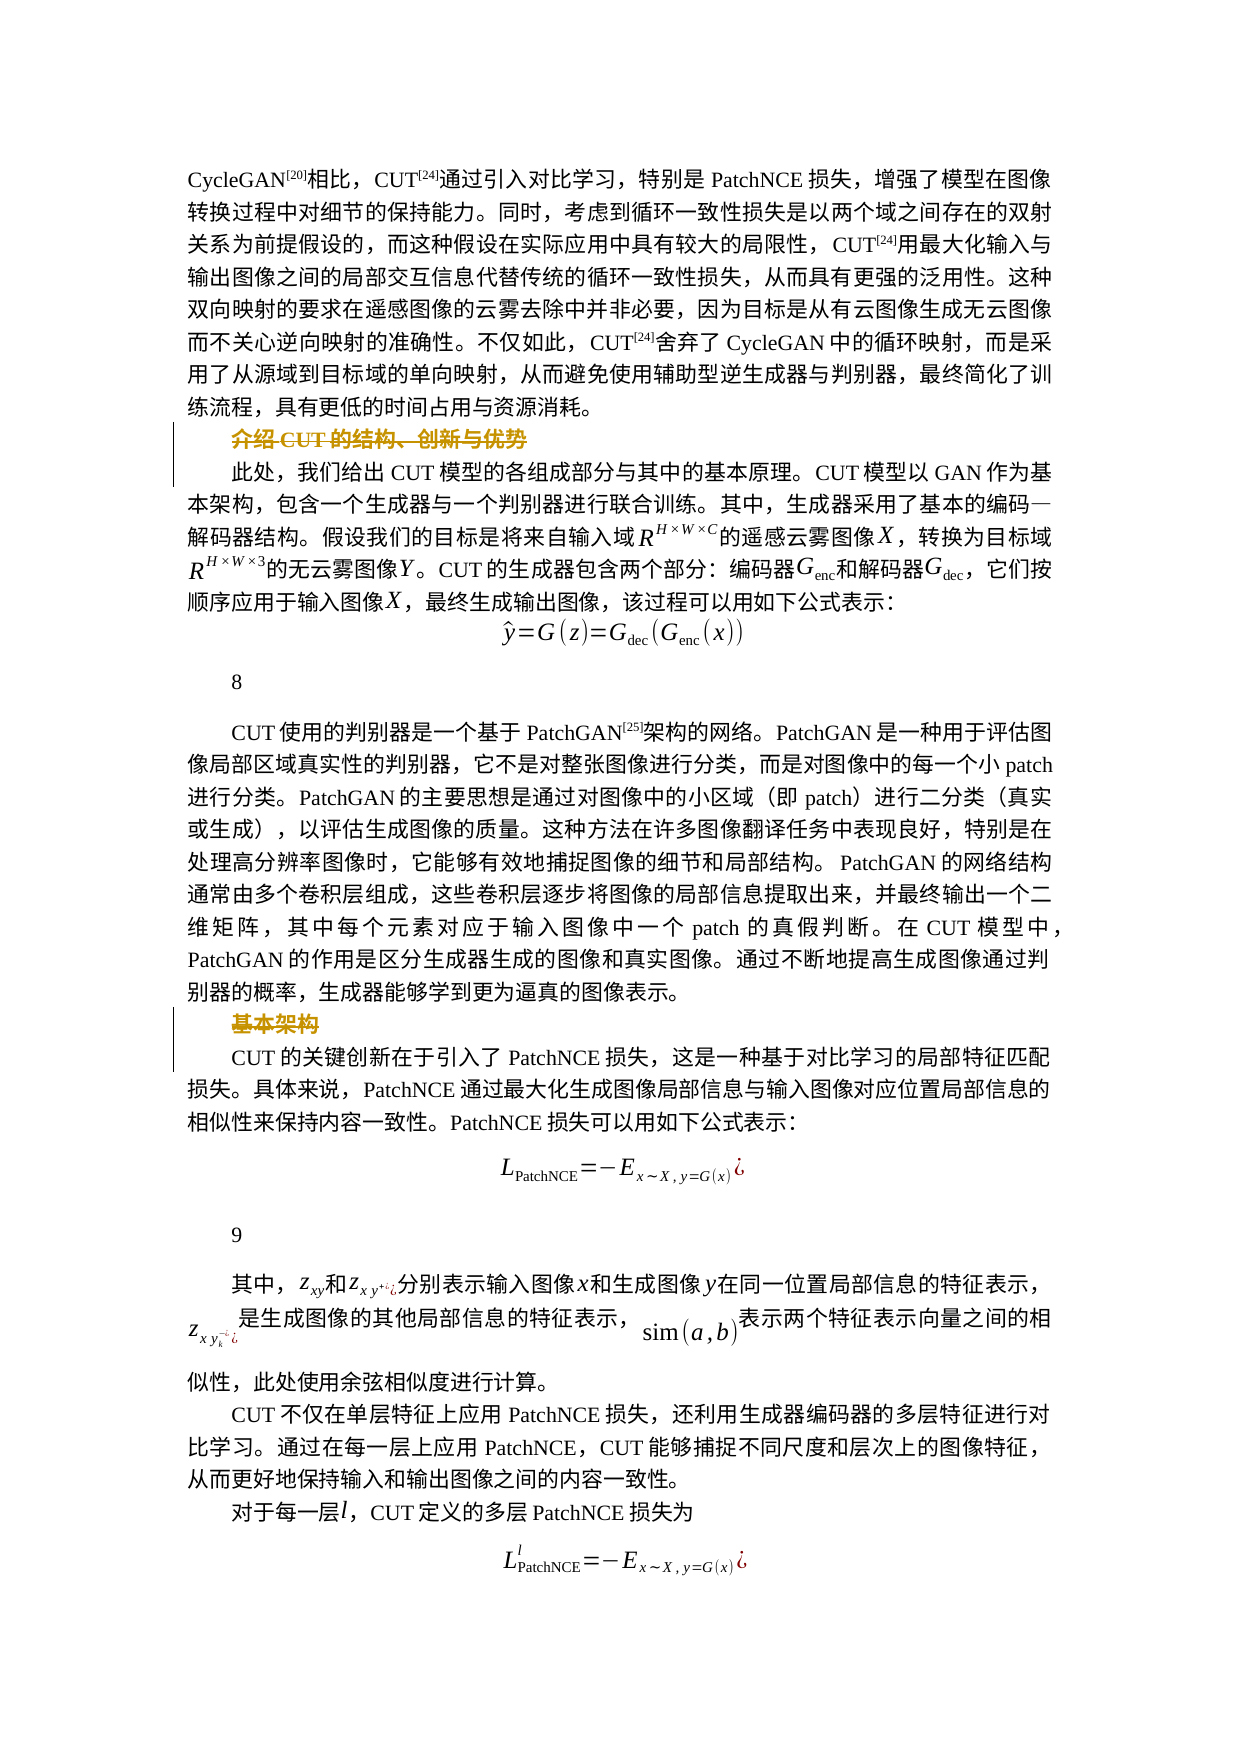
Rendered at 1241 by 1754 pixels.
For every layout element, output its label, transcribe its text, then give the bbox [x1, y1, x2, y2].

text CUT使用的判别器是一个基于PatchGAN[25]架构的网络。PatchGAN是一种用于评估图像局部区域真实性的判别器，它不是对整张图像进行分类，而是对图像中的每一个小patch进行分类。PatchGAN的主要思想是通过对图像中的小区域（即patch）进行二分类（真实或生成），以评估生成图像的质量。这种方法在许多图像翻译任务中表现良好，特别是在处理高分辨率图像时，它能够有效地捕捉图像的细节和局部结构。PatchGAN的网络结构通常由多个卷积层组成，这些卷积层逐步将图像的局部信息提取出来，并最终输出一个二维矩阵，其中每个元素对应于输入图像中一个patch的真假判断。在CUT模型中，PatchGAN的作用是区分生成器生成的图像和真实图像。通过不断地提高生成图像通过判别器的概率，生成器能够学到更为逼真的图像表示。 [187, 714, 1053, 1007]
text 8 [187, 666, 1053, 698]
text CUT的关键创新在于引入了PatchNCE损失，这是一种基于对比学习的局部特征匹配损失。具体来说，PatchNCE通过最大化生成图像局部信息与输入图像对应位置局部信息的相似性来保持内容一致性。PatchNCE损失可以用如下公式表示： [187, 1039, 1053, 1137]
text 此处，我们给出CUT模型的各组成部分与其中的基本原理。CUT模型以GAN作为基本架构，包含一个生成器与一个判别器进行联合训练。其中，生成器采用了基本的编码—解码器结构。假设我们的目标是将来自输入域的遥感云雾图像，转换为目标域的无云雾图像。CUT的生成器包含两个部分：编码器和解码器，它们按顺序应用于输入图像，最终生成输出图像，该过程可以用如下公式表示： [187, 454, 1053, 617]
text CUT不仅在单层特征上应用PatchNCE损失，还利用生成器编码器的多层特征进行对比学习。通过在每一层上应用PatchNCE，CUT能够捕捉不同尺度和层次上的图像特征，从而更好地保持输入和输出图像之间的内容一致性。 [187, 1397, 1053, 1494]
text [187, 162, 1053, 422]
text 其中，和分别表示输入图像和生成图像在同一位置局部信息的特征表示，是生成图像的其他局部信息的特征表示，表示两个特征表示向量之间的相似性，此处使用余弦相似度进行计算。 [187, 1267, 1053, 1397]
text 对于每一层，CUT定义的多层PatchNCE损失为 [187, 1494, 1053, 1527]
text 9 [187, 1218, 1053, 1251]
